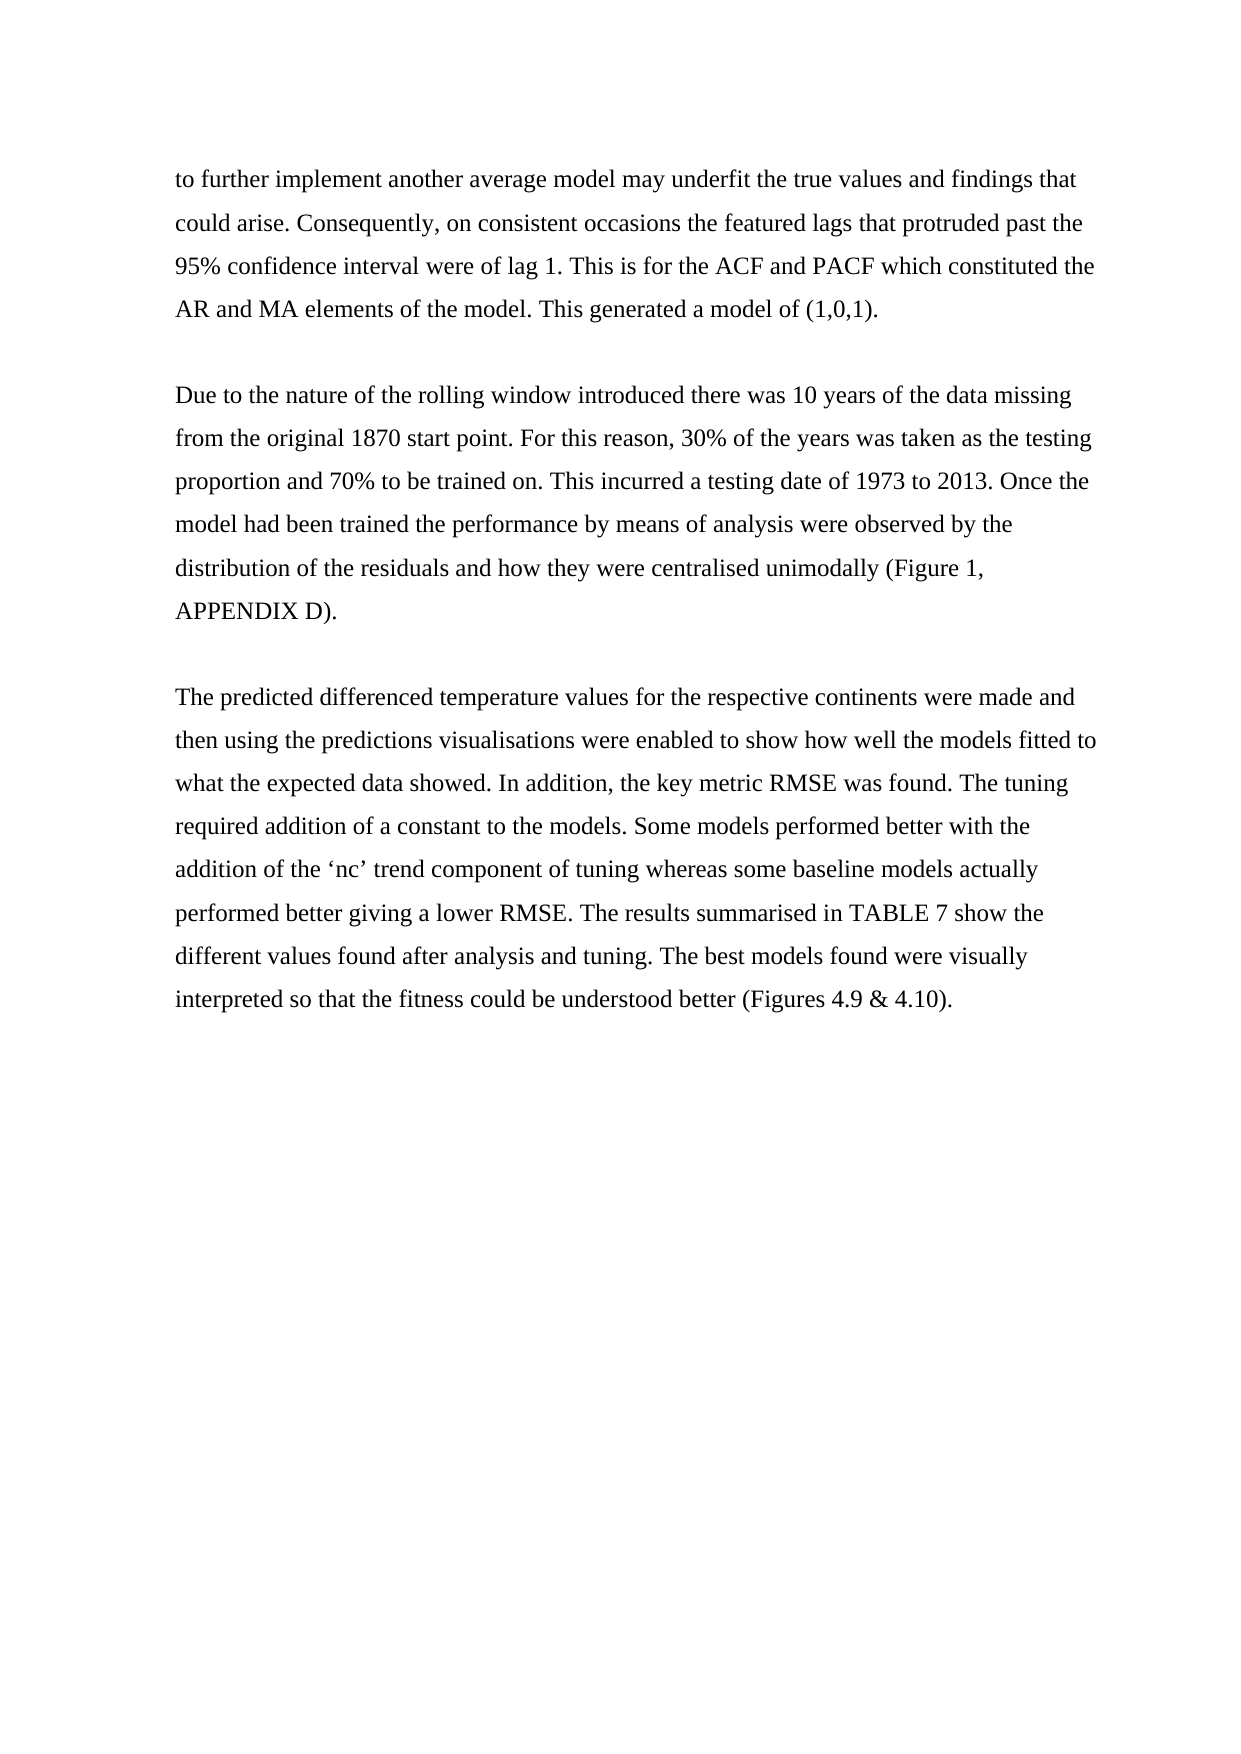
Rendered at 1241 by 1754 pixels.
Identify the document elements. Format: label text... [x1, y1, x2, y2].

text The predicted differenced temperature values for the respective continents were made and then using the predictions visualisations were enabled to show how well the models fitted to what the expected data showed. In addition, the key metric RMSE was found. The tuning required addition of a constant to the models. Some models performed better with the addition of the ‘nc’ trend component of tuning whereas some baseline models actually performed better giving a lower RMSE. The results summarised in TABLE 7 show the different values found after analysis and tuning. The best models found were visually interpreted so that the fitness could be understood better (Figures 4.9 & 4.10). [175, 682, 1107, 1013]
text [175, 164, 1107, 323]
text Due to the nature of the rolling window introduced there was 10 years of the data missing from the original 1870 start point. For this reason, 30% of the years was taken as the testing proportion and 70% to be trained on. This incurred a testing date of 1973 to 2013. Once the model had been trained the performance by means of analysis were observed by the distribution of the residuals and how they were centralised unimodally (Figure 1, APPENDIX D). [175, 380, 1107, 624]
